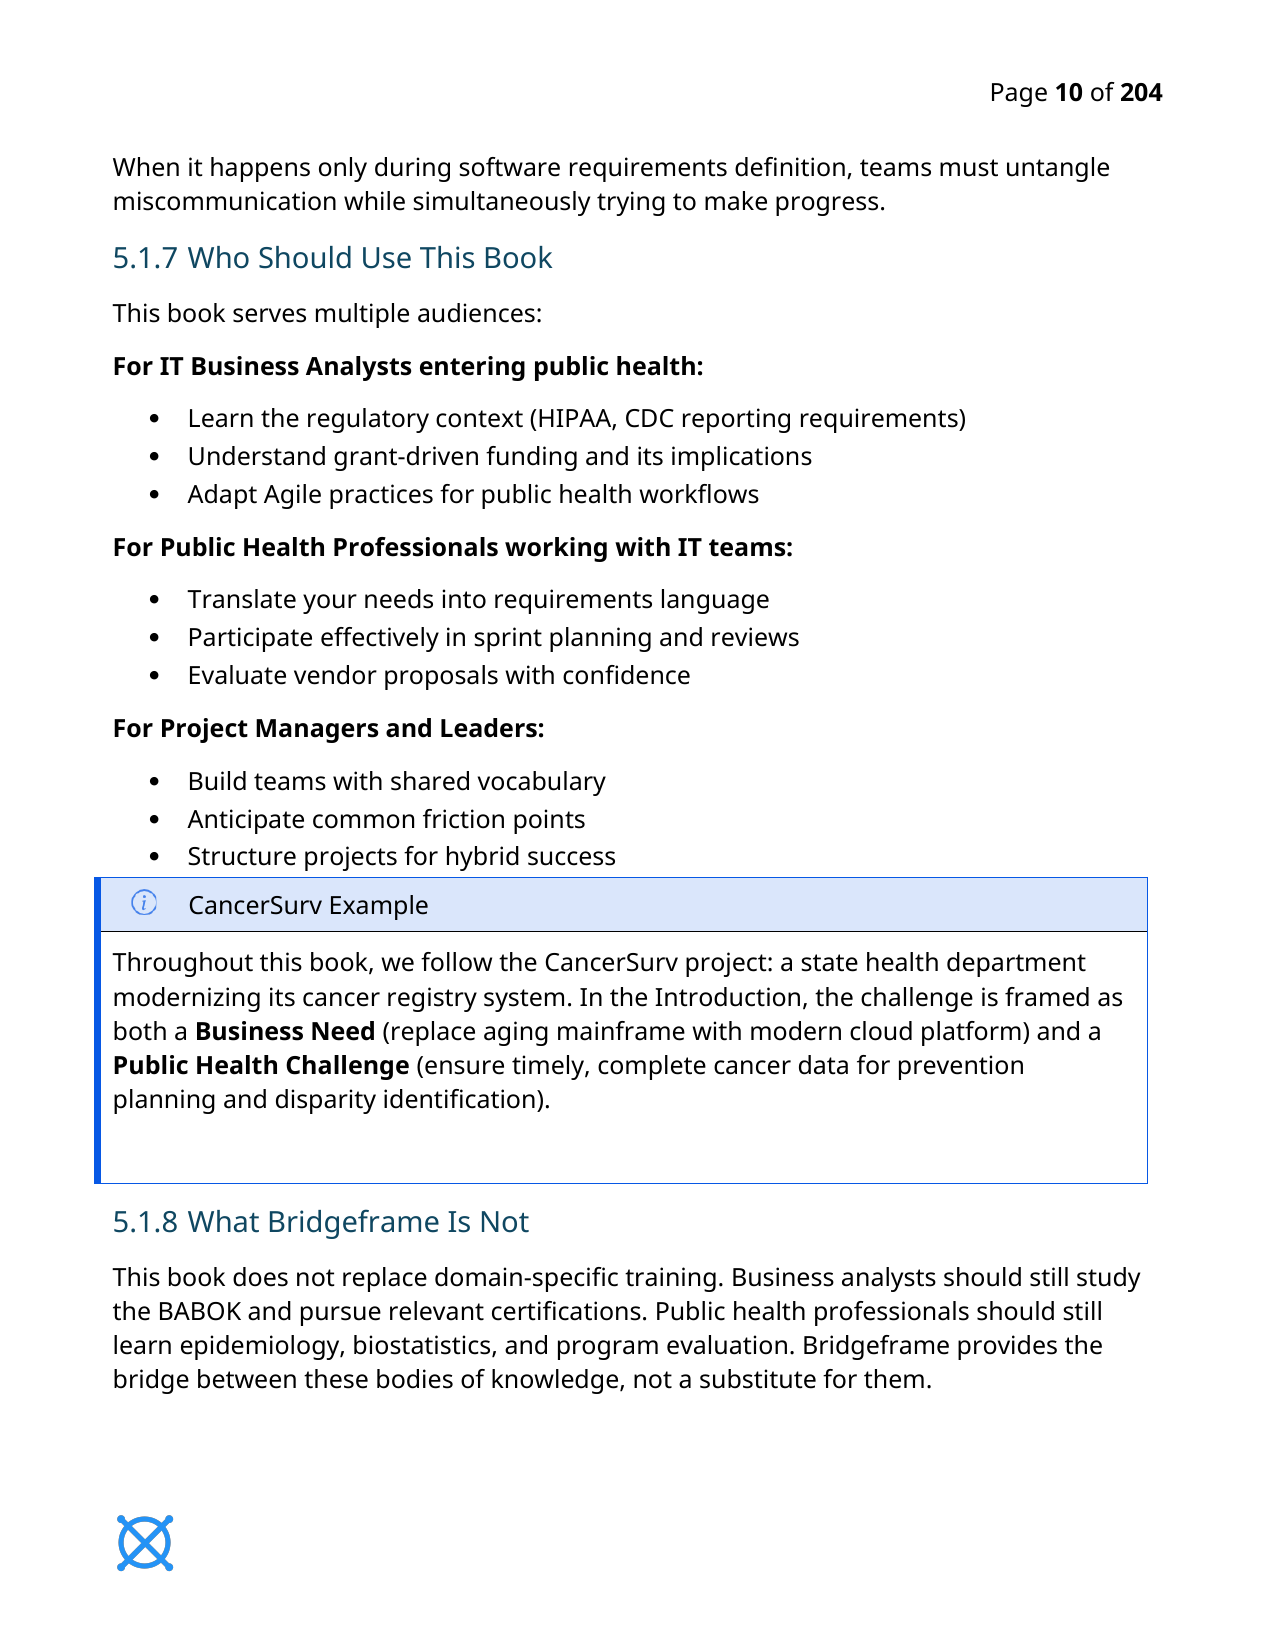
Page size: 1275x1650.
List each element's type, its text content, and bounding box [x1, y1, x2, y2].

text This book serves multiple audiences: [112, 295, 1162, 329]
list Translate your needs into requirements language [150, 582, 1162, 616]
list Anticipate common friction points [150, 801, 1162, 835]
table_header CancerSurv Example [101, 878, 1147, 931]
list Structure projects for hybrid success [150, 839, 1162, 873]
text This book does not replace domain-specific training. Business analysts should still study the BABOK and pursue relevant certifications. Public health professionals should still learn epidemiology, biostatistics, and program evaluation. Bridgeframe provides the bridge between these bodies of knowledge, not a substitute for them. [112, 1259, 1162, 1396]
list Build teams with shared vocabulary [150, 763, 1162, 797]
list Adapt Agile practices for public health workflows [150, 477, 1162, 511]
list Evaluate vendor proposals with confidence [150, 658, 1162, 692]
text For Public Health Professionals working with IT teams: [112, 529, 1162, 563]
text For Project Managers and Leaders: [112, 711, 1162, 745]
subtitle Who Should Use This Book [112, 237, 1162, 277]
table_cell Throughout this book, we follow the CancerSurv project: a state health department modernizing its cancer registry system. In the Introduction, the challenge is framed as both a Business Need (replace aging mainframe with modern cloud platform) and a Public Health Challenge (ensure timely, complete cancer data for prevention planning and disparity identification). [101, 932, 1147, 1183]
subtitle What Bridgeframe Is Not [112, 1201, 1162, 1241]
picture [112, 1511, 177, 1575]
picture [131, 889, 157, 915]
list Learn the regulatory context (HIPAA, CDC reporting requirements) [150, 401, 1162, 435]
list Participate effectively in sprint planning and reviews [150, 620, 1162, 654]
list Understand grant-driven funding and its implications [150, 439, 1162, 473]
text For IT Business Analysts entering public health: [112, 348, 1162, 382]
